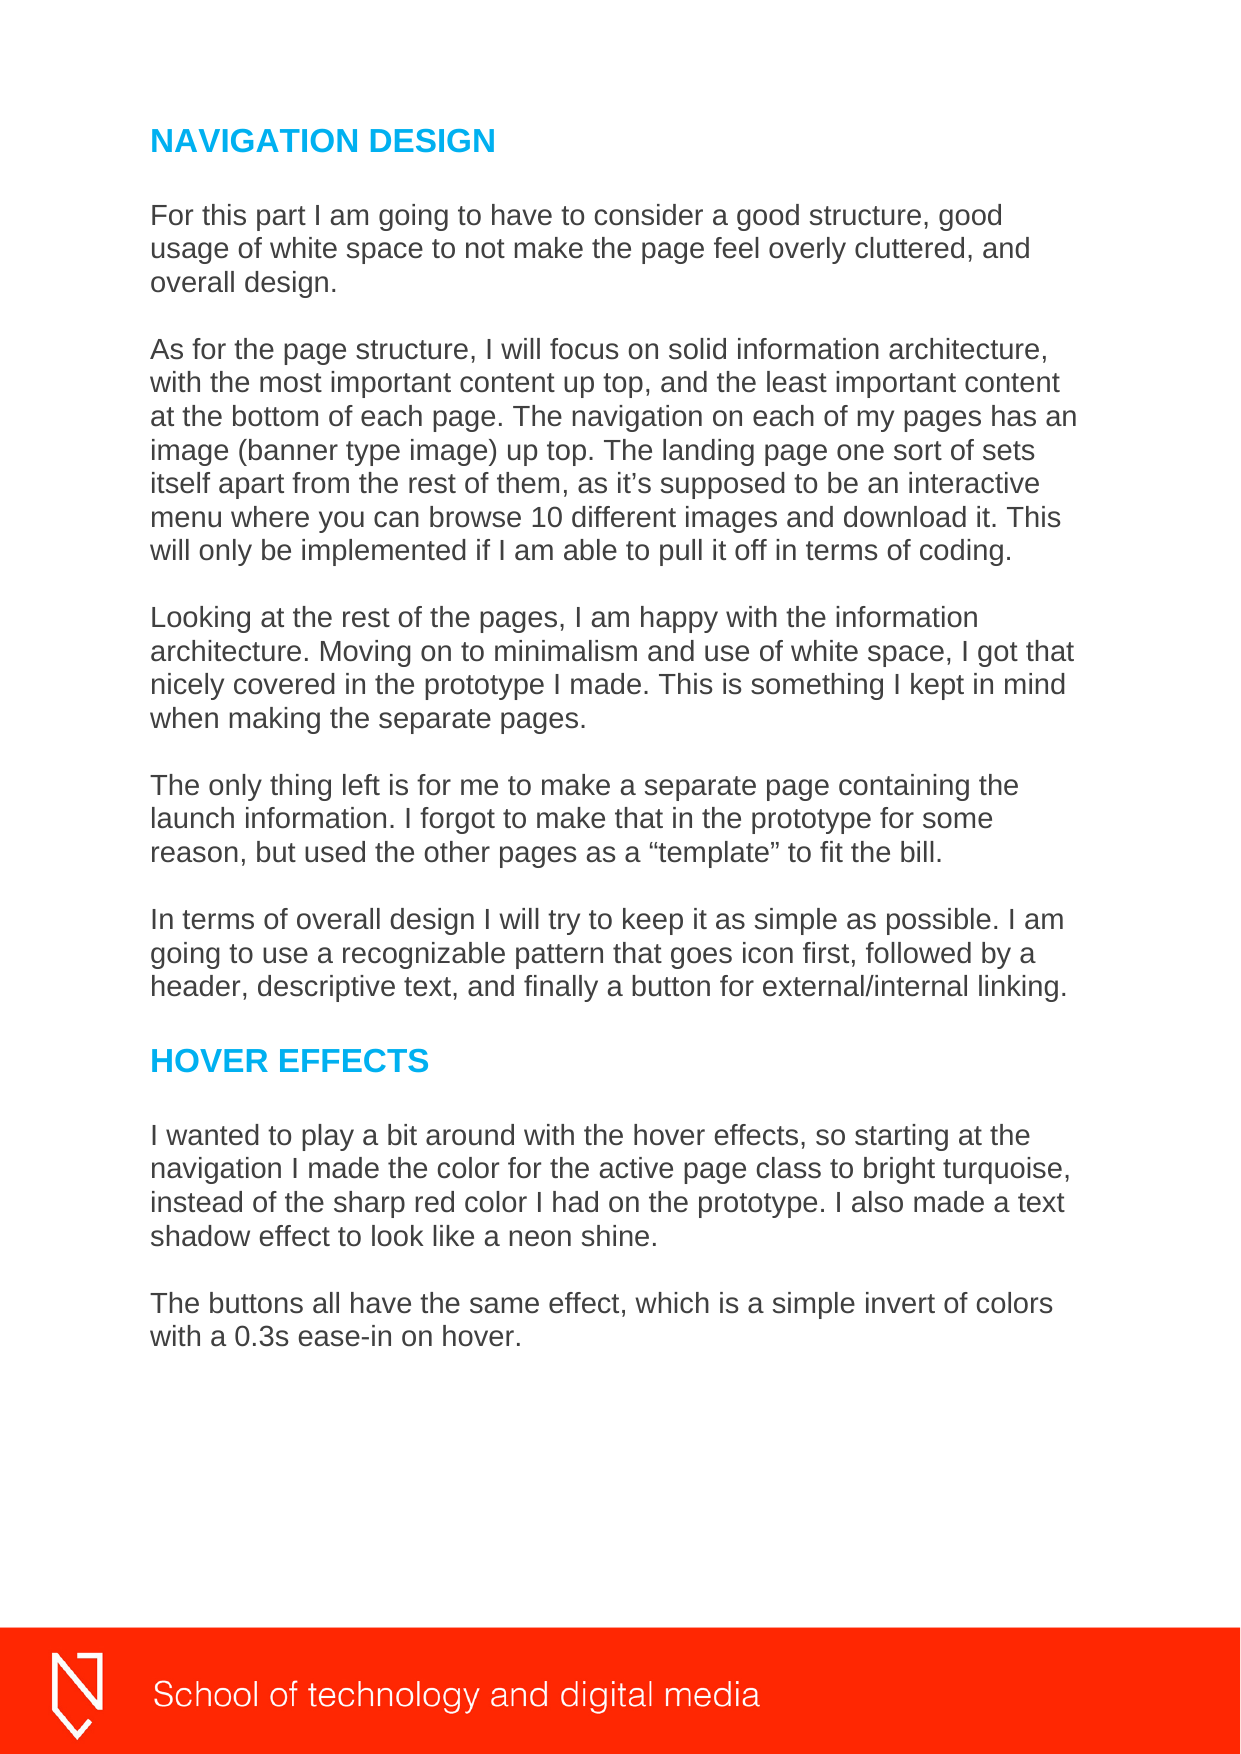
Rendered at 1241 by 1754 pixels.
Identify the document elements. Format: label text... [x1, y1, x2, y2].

text For this part I am going to have to consider a good structure, good usage of white space to not make the page feel overly cluttered, and overall design. [150, 198, 1090, 298]
text The only thing left is for me to make a separate page containing the launch information. I forgot to make that in the prototype for some reason, but used the other pages as a “template” to fit the bill. [150, 768, 1090, 868]
picture [0, 1618, 1241, 1754]
text Looking at the rest of the pages, I am happy with the information architecture. Moving on to minimalism and use of white space, I got that nicely covered in the prototype I made. This is something I kept in mind when making the separate pages. [150, 600, 1090, 734]
text NAVIGATION DESIGN [150, 121, 1090, 159]
text In terms of overall design I will try to keep it as simple as possible. I am going to use a recognizable pattern that goes icon first, followed by a header, descriptive text, and finally a button for external/internal linking. [150, 902, 1090, 1003]
text HOVER EFFECTS [150, 1041, 1090, 1079]
text I wanted to play a bit around with the hover effects, so starting at the navigation I made the color for the active page class to bright turquoise, instead of the sharp red color I had on the prototype. I also made a text shadow effect to look like a neon shine. [150, 1118, 1090, 1252]
text As for the page structure, I will focus on solid information architecture, with the most important content up top, and the least important content at the bottom of each page. The navigation on each of my pages has an image (banner type image) up top. The landing page one sort of sets itself apart from the rest of them, as it’s supposed to be an interactive menu where you can browse 10 different images and download it. This will only be implemented if I am able to pull it off in terms of coding. [150, 332, 1090, 567]
text The buttons all have the same effect, which is a simple invert of colors with a 0.3s ease-in on hover. [150, 1286, 1090, 1353]
